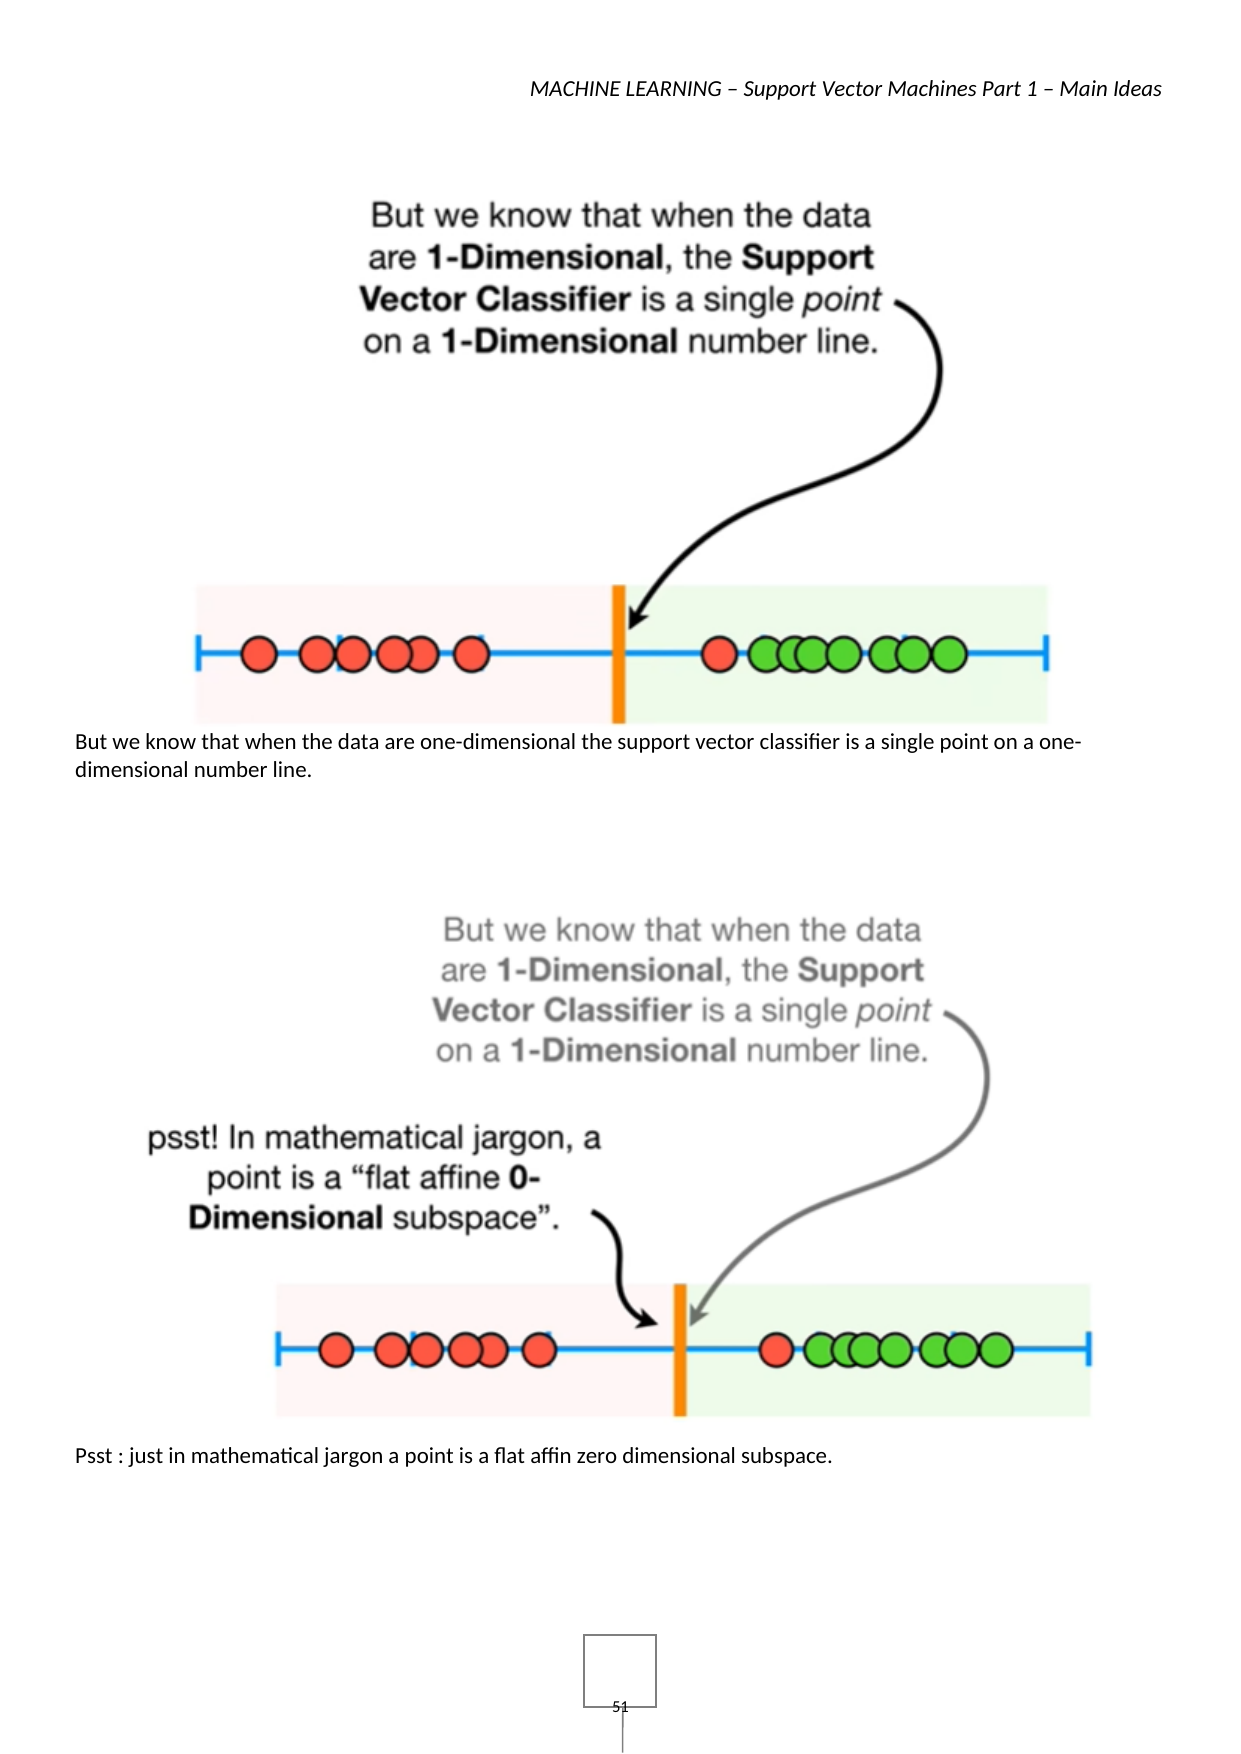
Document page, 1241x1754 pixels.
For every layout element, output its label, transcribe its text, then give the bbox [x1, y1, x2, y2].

picture [75, 811, 1166, 1442]
picture [75, 101, 1141, 727]
text Psst : just in mathematical jargon a point is a flat affin zero dimensional subspace. [75, 1442, 1165, 1469]
text But we know that when the data are one-dimensional the support vector classifier is a single point on a one-dimensional number line. [75, 727, 1165, 783]
